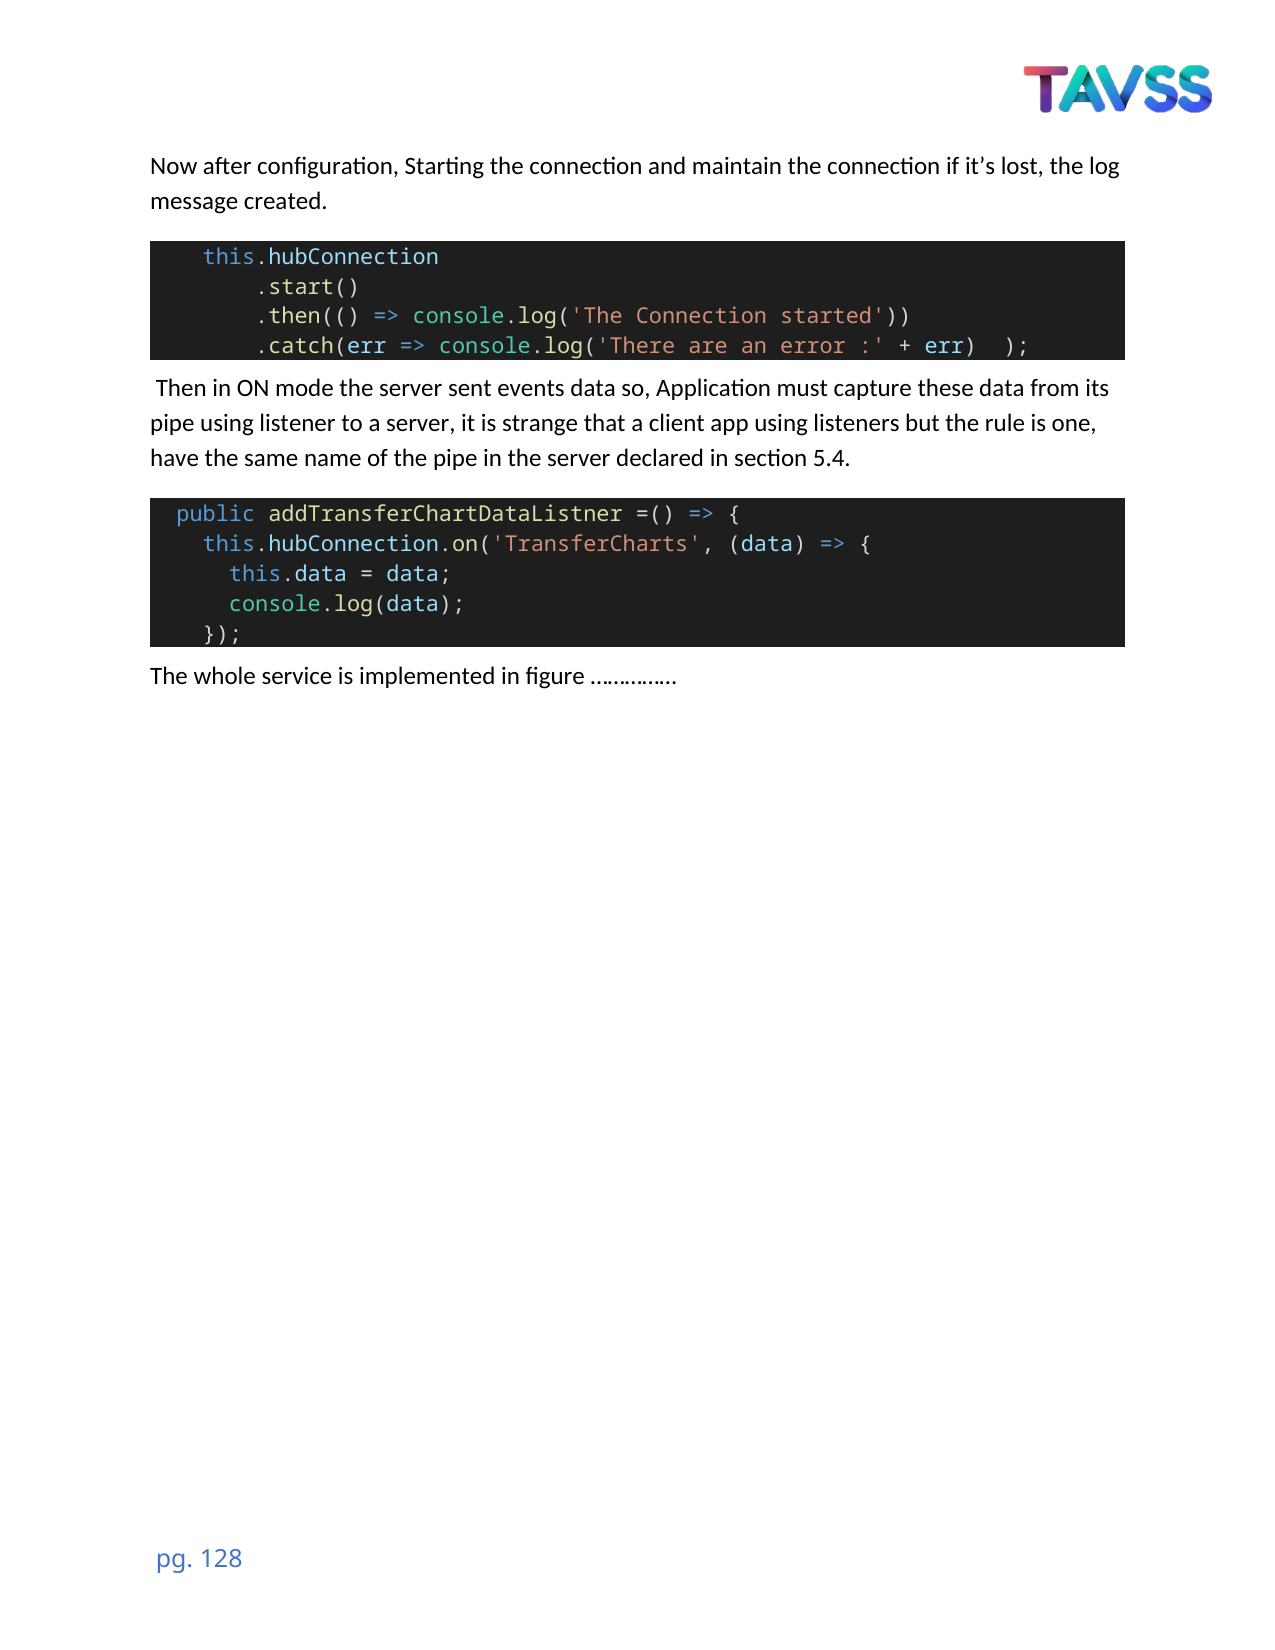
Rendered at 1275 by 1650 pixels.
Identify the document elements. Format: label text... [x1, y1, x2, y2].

text Now after configuration, Starting the connection and maintain the connection if it’s lost, the log message created. [150, 150, 1125, 216]
text this.hubConnection [150, 241, 1125, 271]
text this.hubConnection.on('TransferCharts', (data) => { [150, 528, 1125, 558]
text }); [150, 617, 1125, 647]
text this.data = data; [150, 558, 1125, 588]
text public addTransferChartDataListner =() => { [150, 498, 1125, 528]
text .then(() => console.log('The Connection started')) [150, 300, 1125, 330]
text .catch(err => console.log('There are an error :' + err) ); [150, 330, 1125, 360]
text The whole service is implemented in figure …………… [150, 660, 1125, 690]
text .start() [150, 271, 1125, 300]
picture [1002, 41, 1236, 135]
text Then in ON mode the server sent events data so, Application must capture these data from its pipe using listener to a server, it is strange that a client app using listeners but the rule is one, have the same name of the pipe in the server declared in section 5.4. [150, 372, 1125, 473]
text console.log(data); [150, 588, 1125, 617]
